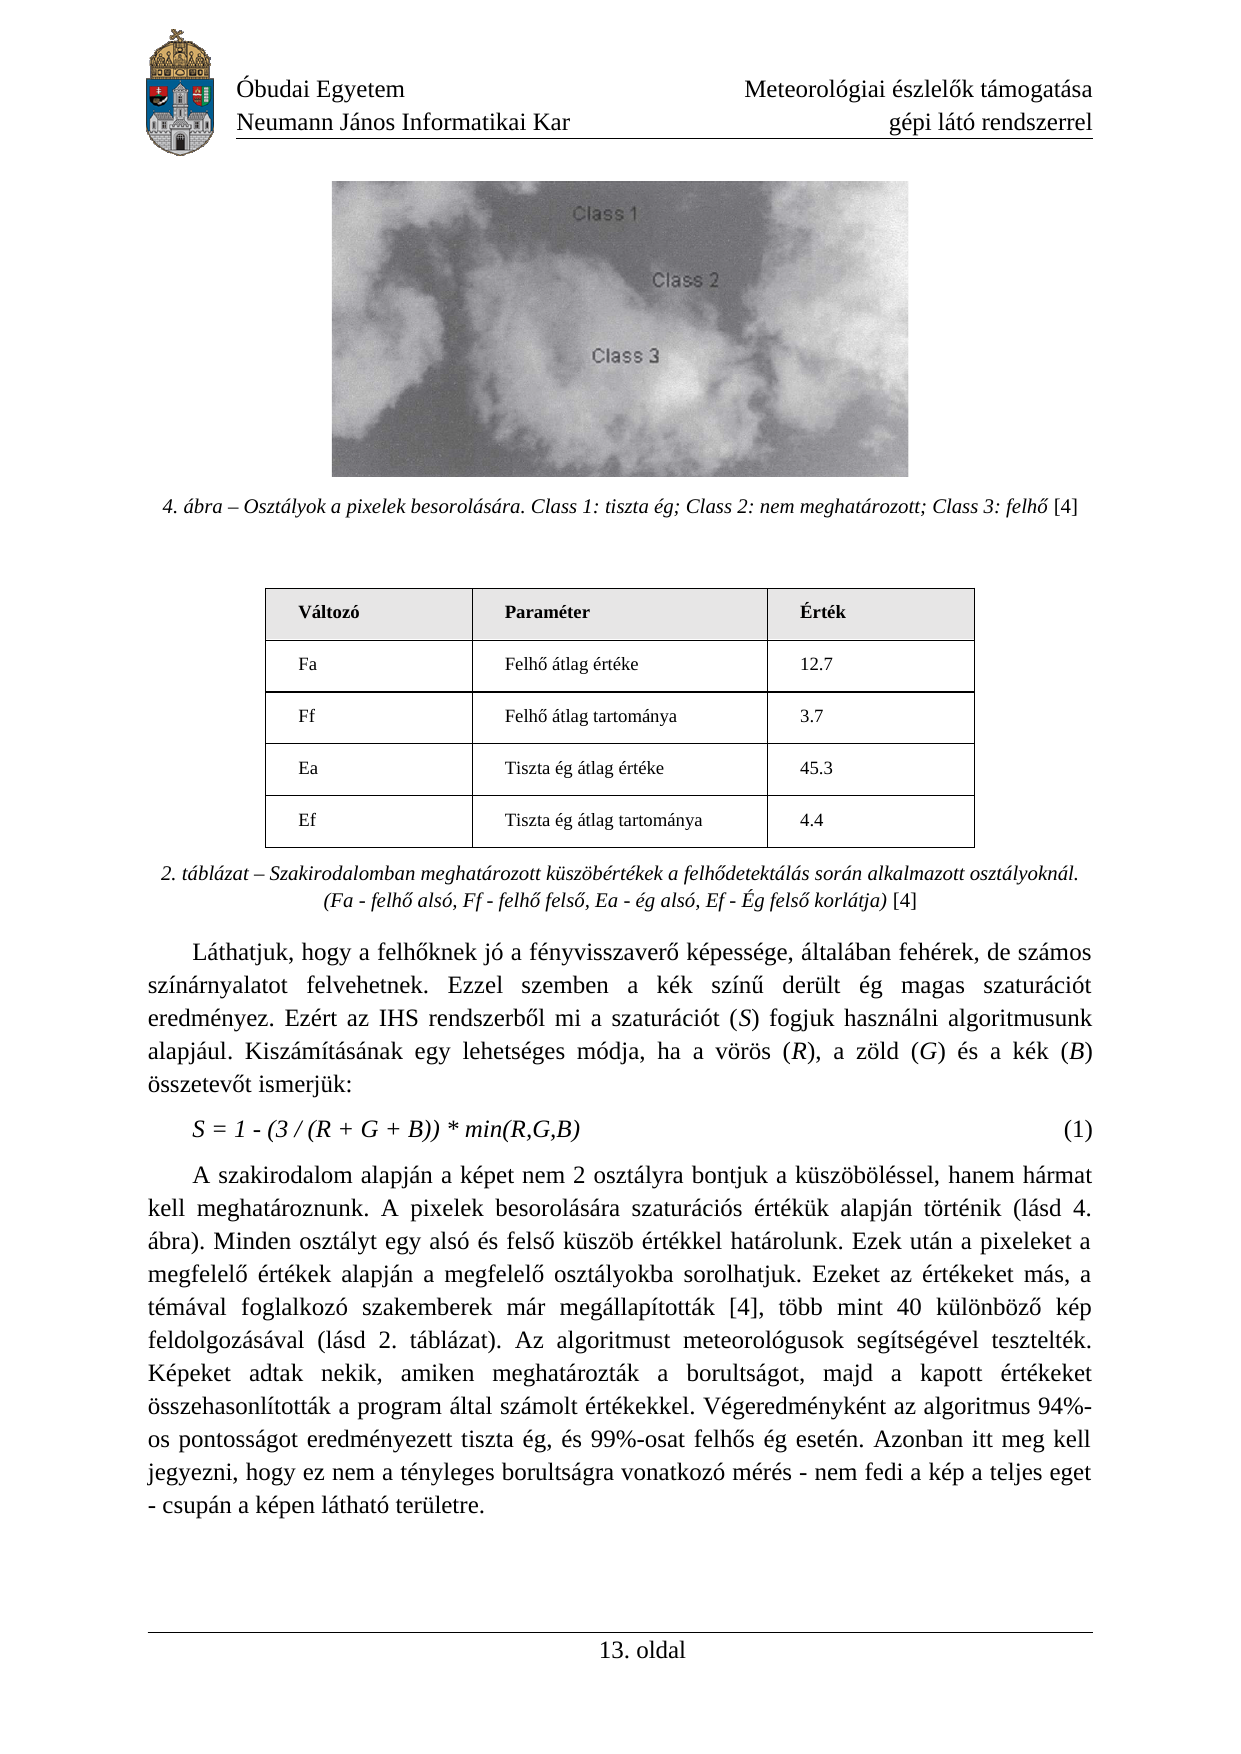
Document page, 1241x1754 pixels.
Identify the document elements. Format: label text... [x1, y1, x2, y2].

picture [331, 180, 909, 477]
table_cell Felhő átlag tartománya [473, 693, 767, 743]
table_cell 4.4 [768, 796, 974, 847]
table_header Változó [266, 589, 472, 639]
table_cell 12.7 [768, 641, 974, 691]
table_cell 3.7 [768, 693, 974, 743]
table_cell Felhő átlag értéke [473, 641, 767, 691]
table_cell Fa [266, 641, 472, 691]
table_header Érték [768, 589, 974, 639]
text 2. táblázat – Szakirodalomban meghatározott küszöbértékek a felhődetektálás során alkalmazott osztályoknál. (Fa - felhő alsó, Ff - felhő felső, Ea - ég alsó, Ef - Ég felső korlátja) [4] [148, 861, 1093, 912]
table_cell Tiszta ég átlag értéke [473, 744, 767, 795]
text S = 1 - (3 / (R + G + B)) * min(R,G,B) (1) [148, 1114, 1093, 1143]
picture [146, 28, 215, 157]
table_cell Ff [266, 693, 472, 743]
table_cell 45.3 [768, 744, 974, 795]
text 4. ábra – Osztályok a pixelek besorolására. Class 1: tiszta ég; Class 2: nem meghatározott; Class 3: felhő [4] [148, 494, 1093, 518]
table_cell Ea [266, 744, 472, 795]
text Láthatjuk, hogy a felhőknek jó a fényvisszaverő képessége, általában fehérek, de számos színárnyalatot felvehetnek. Ezzel szemben a kék színű derült ég magas szaturációt eredményez. Ezért az IHS rendszerből mi a szaturációt (S) fogjuk használni algoritmusunk alapjául. Kiszámításának egy lehetséges módja, ha a vörös (R), a zöld (G) és a kék (B) összetevőt ismerjük: [148, 937, 1093, 1097]
text A szakirodalom alapján a képet nem 2 osztályra bontjuk a küszöböléssel, hanem hármat kell meghatároznunk. A pixelek besorolására szaturációs értékük alapján történik (lásd 4. ábra). Minden osztályt egy alsó és felső küszöb értékkel határolunk. Ezek után a pixeleket a megfelelő értékek alapján a megfelelő osztályokba sorolhatjuk. Ezeket az értékeket más, a témával foglalkozó szakemberek már megállapították [4], több mint 40 különböző kép feldolgozásával (lásd 2. táblázat). Az algoritmust meteorológusok segítségével tesztelték. Képeket adtak nekik, amiken meghatározták a borultságot, majd a kapott értékeket összehasonlították a program által számolt értékekkel. Végeredményként az algoritmus 94%-os pontosságot eredményezett tiszta ég, és 99%-osat felhős ég esetén. Azonban itt meg kell jegyezni, hogy ez nem a tényleges borultságra vonatkozó mérés - nem fedi a kép a teljes eget - csupán a képen látható területre. [148, 1160, 1093, 1519]
table_cell Ef [266, 796, 472, 847]
table_cell Tiszta ég átlag tartománya [473, 796, 767, 847]
table_header Paraméter [473, 589, 767, 639]
